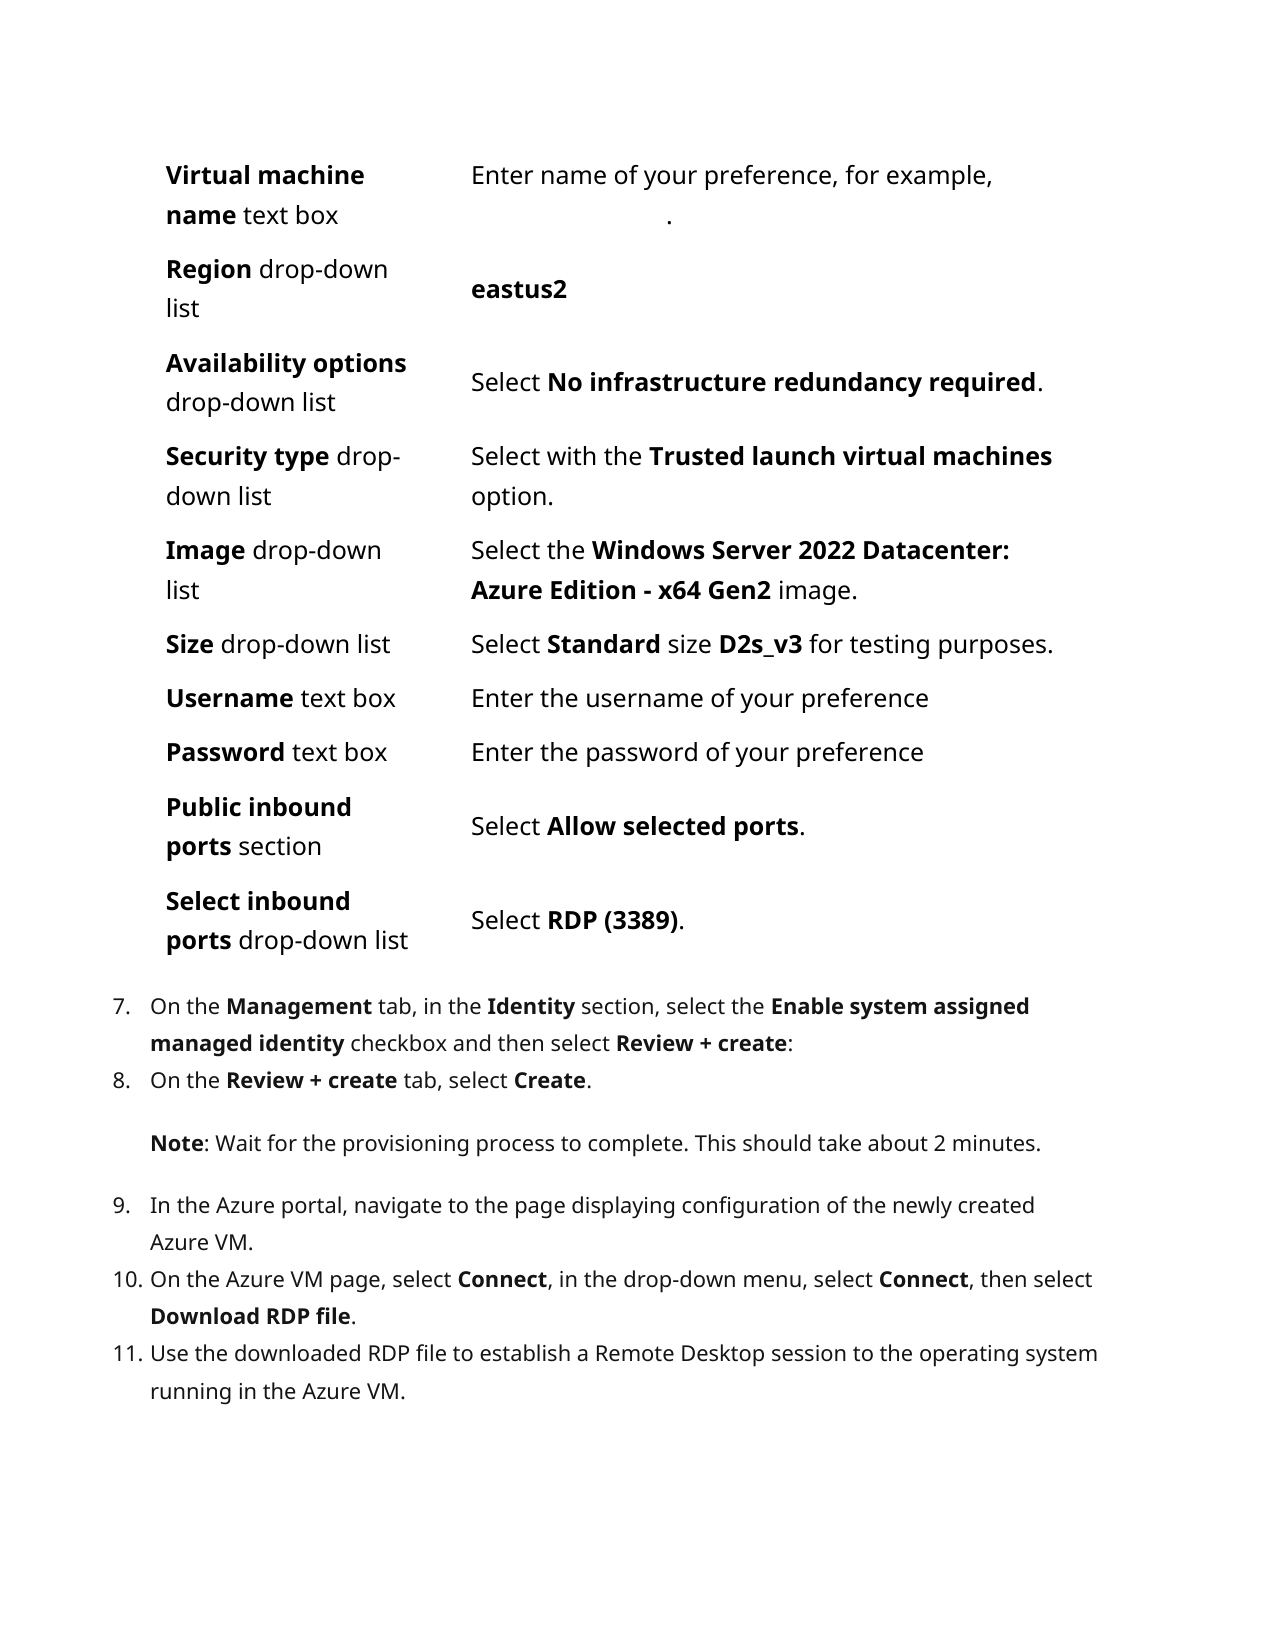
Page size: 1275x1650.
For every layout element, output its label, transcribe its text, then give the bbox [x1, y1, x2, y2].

table_cell Select Allow selected ports. [455, 782, 1125, 875]
text Note: Wait for the provisioning process to complete. This should take about 2 minutes. [150, 1127, 1100, 1157]
table_cell Select No infrastructure redundancy required. [455, 338, 1125, 431]
table_cell Region drop-down list [150, 244, 455, 337]
list On the Review + create tab, select Create. [112, 1065, 1100, 1095]
list In the Azure portal, navigate to the page displaying configuration of the newly created Azure VM. [112, 1190, 1100, 1257]
table_cell Availability options drop-down list [150, 338, 455, 431]
table_cell Enter name of your preference, for example, eshoponweb-vm. [455, 150, 1125, 244]
table_cell Username text box [150, 673, 455, 727]
table_cell Password text box [150, 727, 455, 782]
table_cell Enter the password of your preference [455, 727, 1125, 782]
table_cell Select the Windows Server 2022 Datacenter: Azure Edition - x64 Gen2 image. [455, 525, 1125, 619]
list Use the downloaded RDP file to establish a Remote Desktop session to the operating system running in the Azure VM. [112, 1338, 1100, 1405]
table_cell Select Standard size D2s_v3 for testing purposes. [455, 619, 1125, 673]
list On the Azure VM page, select Connect, in the drop-down menu, select Connect, then select Download RDP file. [112, 1264, 1100, 1331]
table_cell Select inbound ports drop-down list [150, 875, 455, 969]
table_cell Security type drop-down list [150, 431, 455, 525]
table_cell Select with the Trusted launch virtual machines option. [455, 431, 1125, 525]
table_cell eastus2 [455, 244, 1125, 337]
table_cell Size drop-down list [150, 619, 455, 673]
table_cell Public inbound ports section [150, 782, 455, 875]
table_cell Enter the username of your preference [455, 673, 1125, 727]
table_cell Image drop-down list [150, 525, 455, 619]
list On the Management tab, in the Identity section, select the Enable system assigned managed identity checkbox and then select Review + create: [112, 991, 1100, 1058]
table_cell Virtual machine name text box [150, 150, 455, 244]
table_cell Select RDP (3389). [455, 875, 1125, 969]
